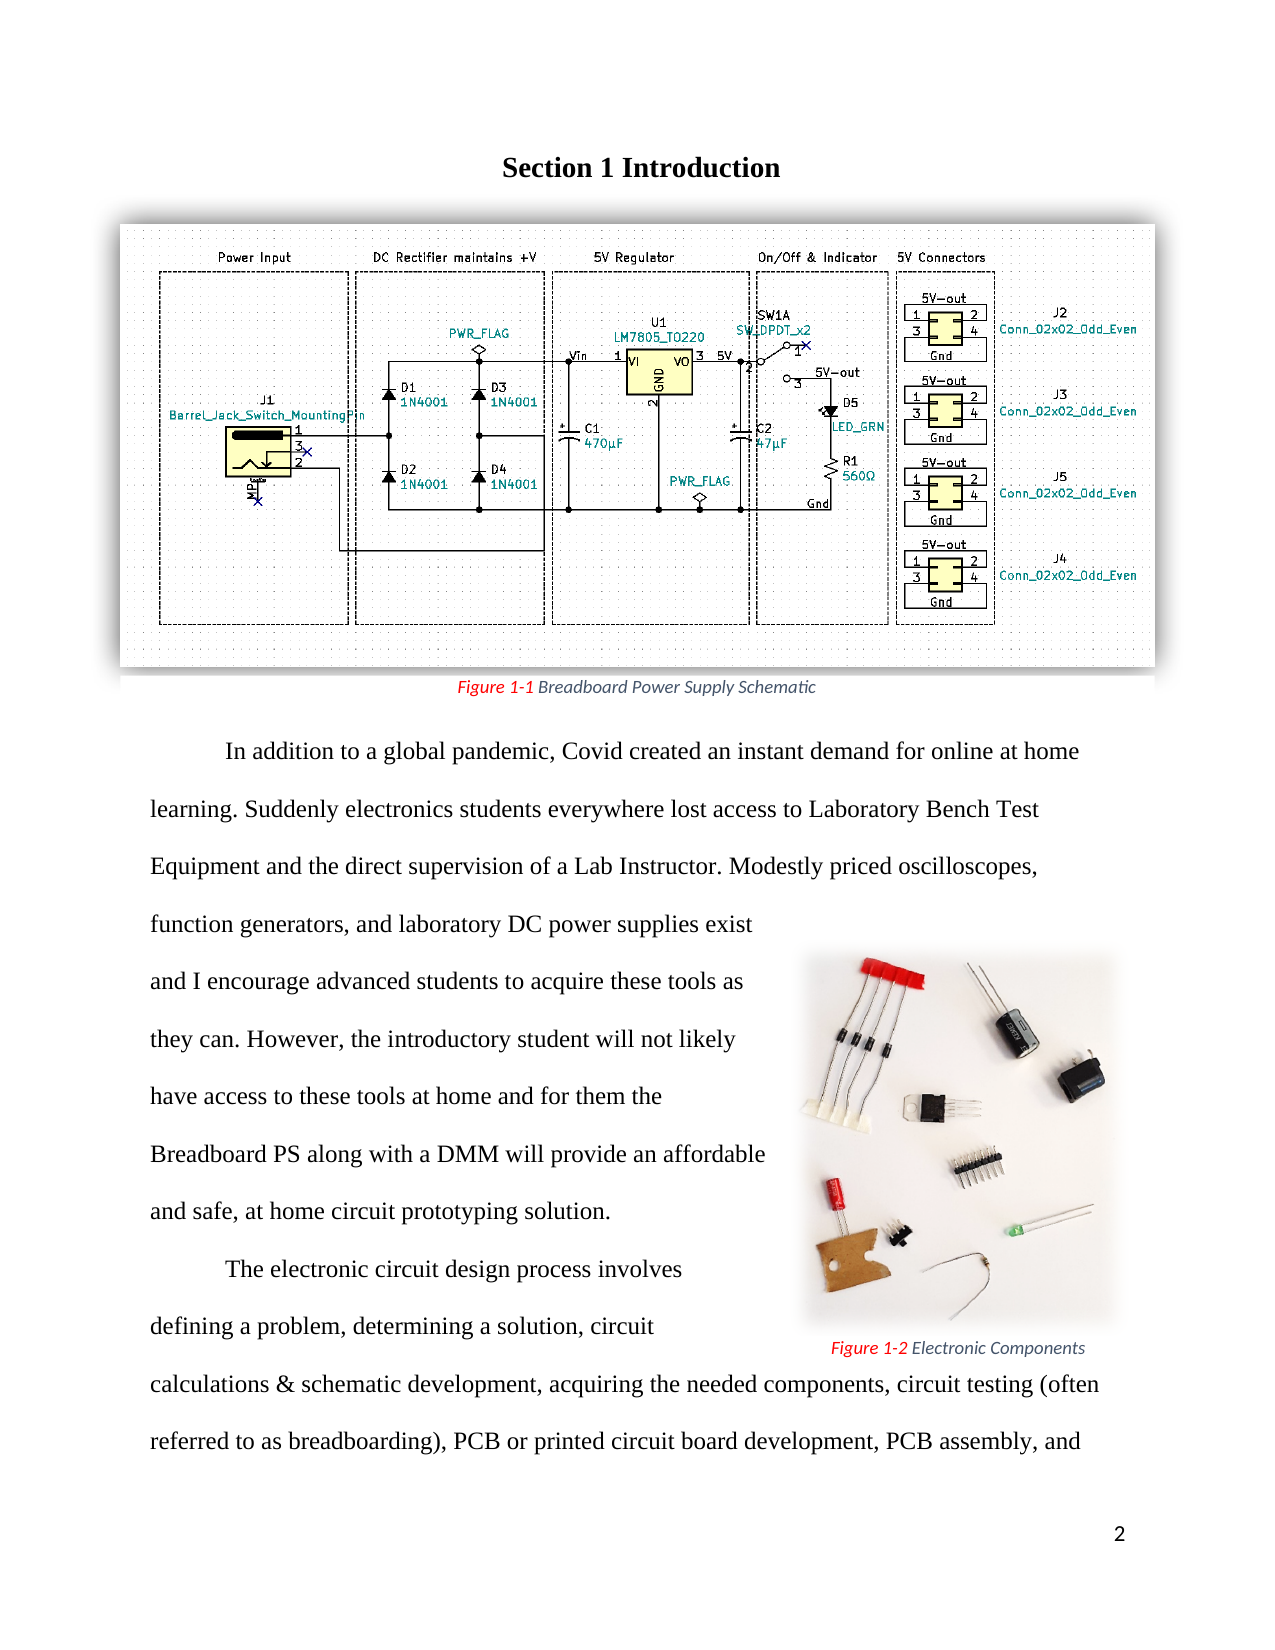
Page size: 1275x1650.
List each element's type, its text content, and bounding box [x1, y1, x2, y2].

text Section 1 Introduction [150, 150, 1125, 183]
picture [120, 224, 1155, 667]
picture [816, 965, 1105, 1314]
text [150, 736, 1125, 1455]
